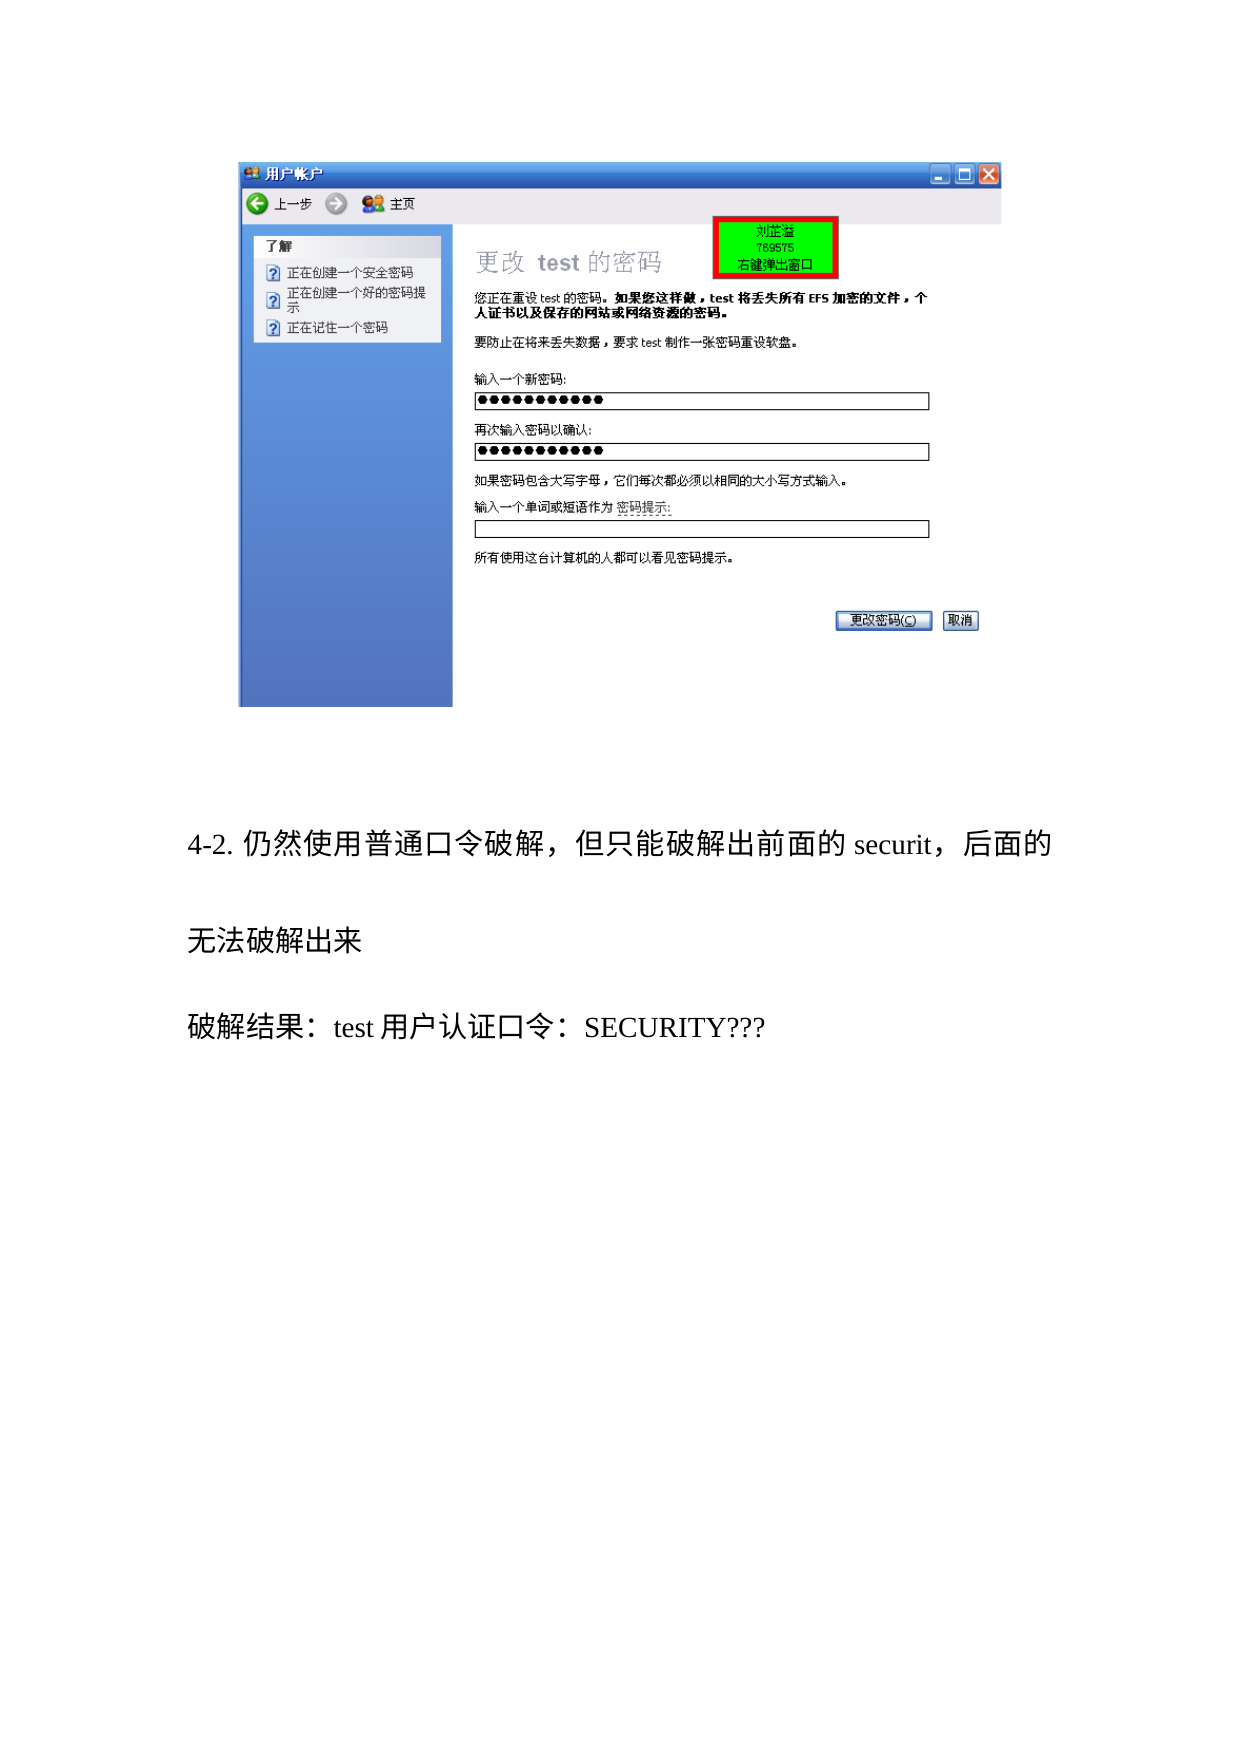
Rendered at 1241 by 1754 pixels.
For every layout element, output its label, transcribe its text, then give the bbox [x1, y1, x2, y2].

text 4-2. 仍然使用普通口令破解，但只能破解出前面的securit，后面的无法破解出来 [187, 809, 1053, 971]
picture [238, 162, 1002, 707]
text 破解结果：test用户认证口令：SECURITY??? [187, 992, 1053, 1057]
